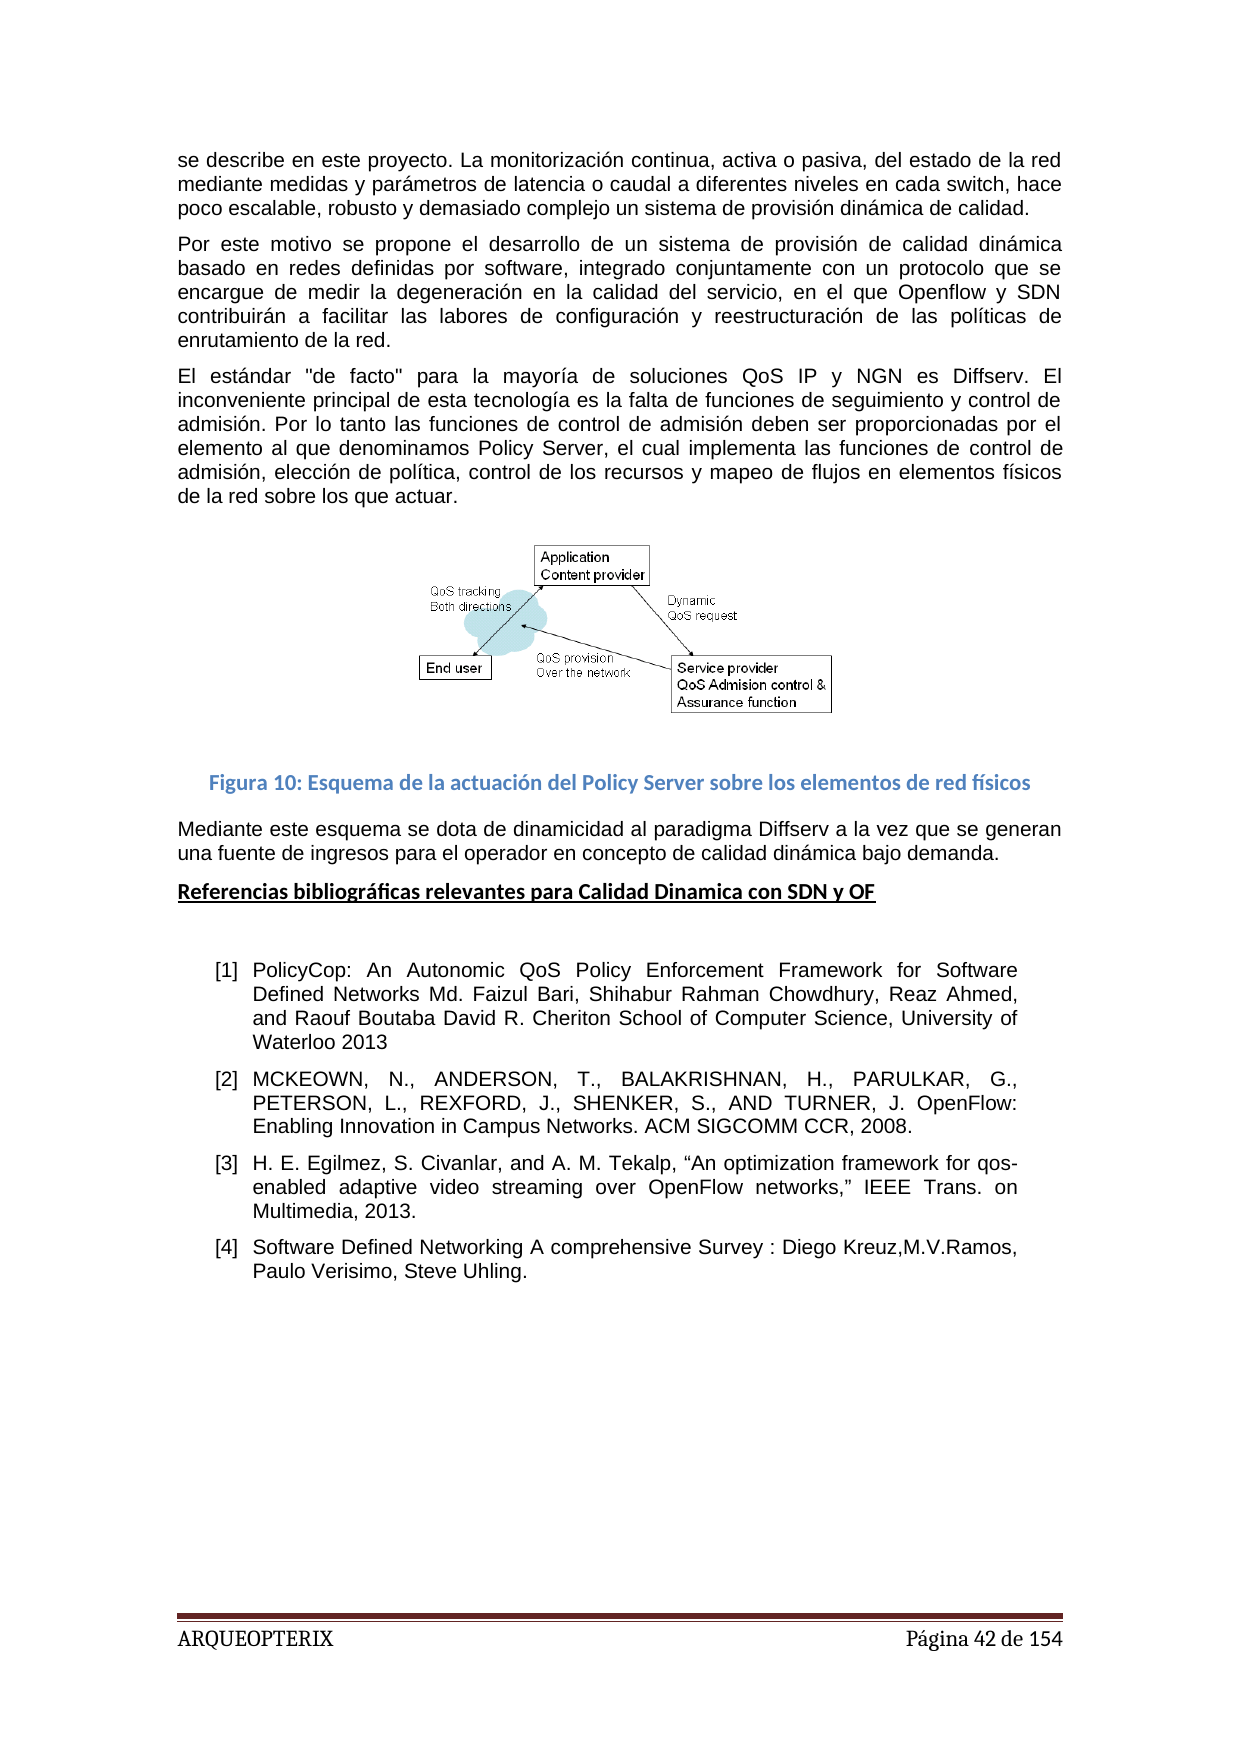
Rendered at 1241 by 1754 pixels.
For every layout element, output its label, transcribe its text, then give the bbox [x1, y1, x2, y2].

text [177, 148, 1063, 219]
list Software Defined Networking A comprehensive Survey : Diego Kreuz,M.V.Ramos, Paulo Verisimo, Steve Uhling. [215, 1235, 1019, 1283]
text Mediante este esquema se dota de dinamicidad al paradigma Diffserv a la vez que se generan una fuente de ingresos para el operador en concepto de calidad dinámica bajo demanda. [177, 817, 1063, 864]
list MCKEOWN, N., ANDERSON, T., BALAKRISHNAN, H., PARULKAR, G., PETERSON, L., REXFORD, J., SHENKER, S., AND TURNER, J. OpenFlow: Enabling Innovation in Campus Networks. ACM SIGCOMM CCR, 2008. [215, 1066, 1019, 1138]
text Por este motivo se propone el desarrollo de un sistema de provisión de calidad dinámica basado en redes definidas por software, integrado conjuntamente con un protocolo que se encargue de medir la degeneración en la calidad del servicio, en el que Openflow y SDN contribuirán a facilitar las labores de configuración y reestructuración de las políticas de enrutamiento de la red. [177, 232, 1063, 352]
text Figura 10: Esquema de la actuación del Policy Server sobre los elementos de red físicos [177, 768, 1063, 796]
picture [400, 520, 840, 719]
list PolicyCop: An Autonomic QoS Policy Enforcement Framework for Software Defined Networks Md. Faizul Bari, Shihabur Rahman Chowdhury, Reaz Ahmed, and Raouf Boutaba David R. Cheriton School of Computer Science, University of Waterloo 2013 [215, 958, 1019, 1054]
text Referencias bibliográficas relevantes para Calidad Dinamica con SDN y OF [177, 877, 1063, 905]
text El estándar "de facto" para la mayoría de soluciones QoS IP y NGN es Diffserv. El inconveniente principal de esta tecnología es la falta de funciones de seguimiento y control de admisión. Por lo tanto las funciones de control de admisión deben ser proporcionadas por el elemento al que denominamos Policy Server, el cual implementa las funciones de control de admisión, elección de política, control de los recursos y mapeo de flujos en elementos físicos de la red sobre los que actuar. [177, 364, 1063, 508]
list H. E. Egilmez, S. Civanlar, and A. M. Tekalp, “An optimization framework for qos-enabled adaptive video streaming over OpenFlow networks,” IEEE Trans. on Multimedia, 2013. [215, 1151, 1019, 1223]
